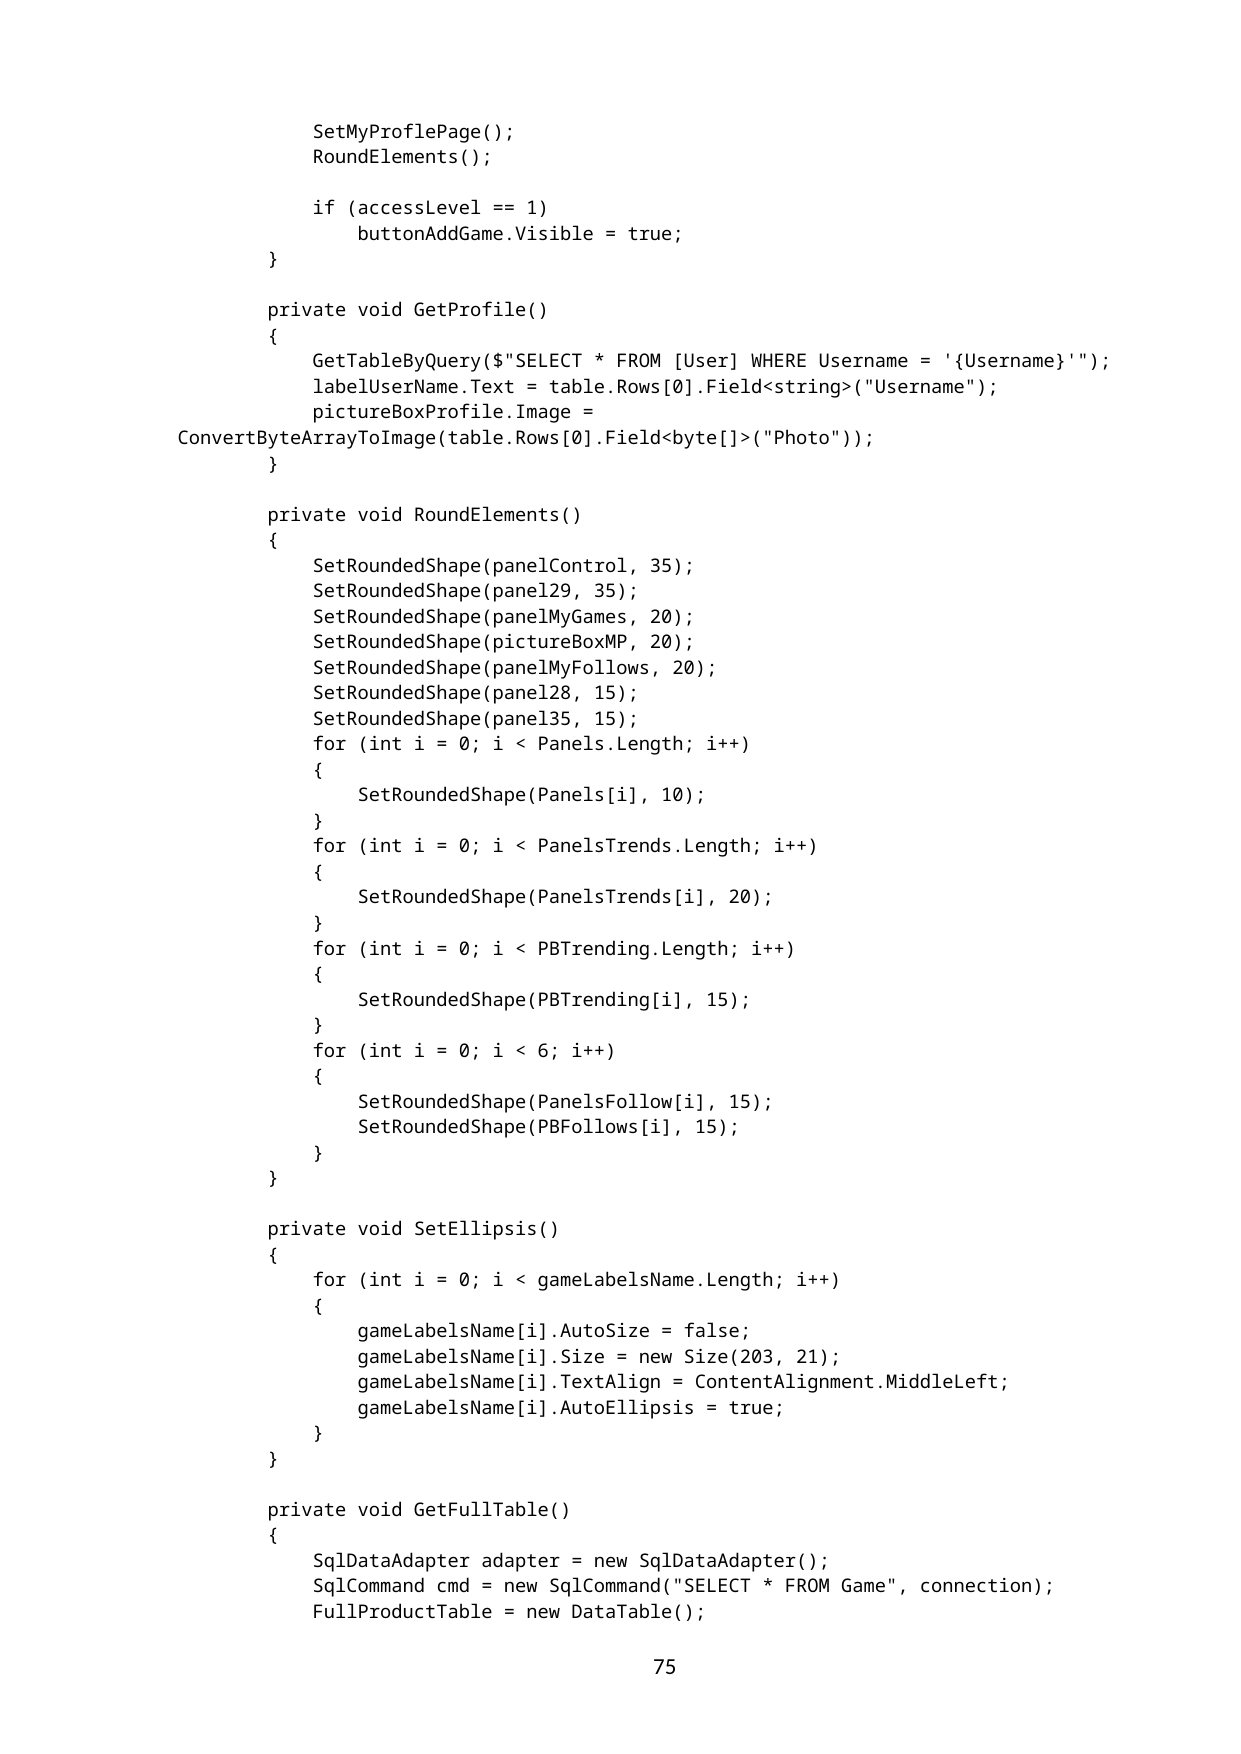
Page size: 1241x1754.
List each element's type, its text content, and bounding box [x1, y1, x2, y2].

text SetRoundedShape(PanelsTrends[i], 20); [177, 884, 1152, 909]
text } [177, 246, 1152, 271]
text pictureBoxProfile.Image = ConvertByteArrayToImage(table.Rows[0].Field<byte[]>("Photo")); [177, 399, 1152, 450]
text gameLabelsName[i].Size = new Size(203, 21); [177, 1343, 1152, 1369]
text { [177, 1062, 1152, 1088]
text GetTableByQuery($"SELECT * FROM [User] WHERE Username = '{Username}'"); [177, 348, 1152, 373]
text for (int i = 0; i < PanelsTrends.Length; i++) [177, 833, 1152, 858]
text RoundElements(); [177, 144, 1152, 169]
text } [177, 1139, 1152, 1164]
text { [177, 526, 1152, 552]
text buttonAddGame.Visible = true; [177, 220, 1152, 246]
text SetRoundedShape(panel29, 35); [177, 577, 1152, 603]
text SetRoundedShape(PBFollows[i], 15); [177, 1113, 1152, 1139]
text SetRoundedShape(PanelsFollow[i], 15); [177, 1088, 1152, 1113]
text { [177, 1522, 1152, 1547]
text } [177, 1164, 1152, 1190]
text } [177, 1445, 1152, 1471]
text { [177, 1241, 1152, 1267]
text SetRoundedShape(PBTrending[i], 15); [177, 986, 1152, 1011]
text { [177, 322, 1152, 348]
text SetRoundedShape(panel28, 15); [177, 679, 1152, 705]
text SetRoundedShape(panelMyFollows, 20); [177, 654, 1152, 679]
text private void RoundElements() [177, 501, 1152, 526]
text for (int i = 0; i < 6; i++) [177, 1037, 1152, 1062]
text for (int i = 0; i < gameLabelsName.Length; i++) [177, 1267, 1152, 1292]
text } [177, 807, 1152, 833]
text SetRoundedShape(panel35, 15); [177, 705, 1152, 731]
text { [177, 858, 1152, 884]
text private void GetProfile() [177, 297, 1152, 322]
text private void GetFullTable() [177, 1496, 1152, 1522]
text } [177, 1420, 1152, 1445]
text SetRoundedShape(panelControl, 35); [177, 552, 1152, 577]
text private void SetEllipsis() [177, 1216, 1152, 1241]
text { [177, 756, 1152, 782]
text } [177, 1011, 1152, 1037]
text SetRoundedShape(Panels[i], 10); [177, 782, 1152, 807]
text for (int i = 0; i < PBTrending.Length; i++) [177, 935, 1152, 960]
text SetMyProflePage(); [177, 118, 1152, 144]
text } [177, 909, 1152, 935]
text { [177, 1292, 1152, 1318]
text for (int i = 0; i < Panels.Length; i++) [177, 731, 1152, 756]
text gameLabelsName[i].AutoEllipsis = true; [177, 1394, 1152, 1420]
text if (accessLevel == 1) [177, 195, 1152, 220]
text FullProductTable = new DataTable(); [177, 1598, 1152, 1624]
text { [177, 960, 1152, 986]
text } [177, 450, 1152, 475]
text SetRoundedShape(pictureBoxMP, 20); [177, 628, 1152, 654]
text SetRoundedShape(panelMyGames, 20); [177, 603, 1152, 628]
text gameLabelsName[i].TextAlign = ContentAlignment.MiddleLeft; [177, 1369, 1152, 1394]
text SqlCommand cmd = new SqlCommand("SELECT * FROM Game", connection); [177, 1573, 1152, 1598]
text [177, 1547, 1152, 1573]
text gameLabelsName[i].AutoSize = false; [177, 1318, 1152, 1343]
text labelUserName.Text = table.Rows[0].Field<string>("Username"); [177, 373, 1152, 399]
